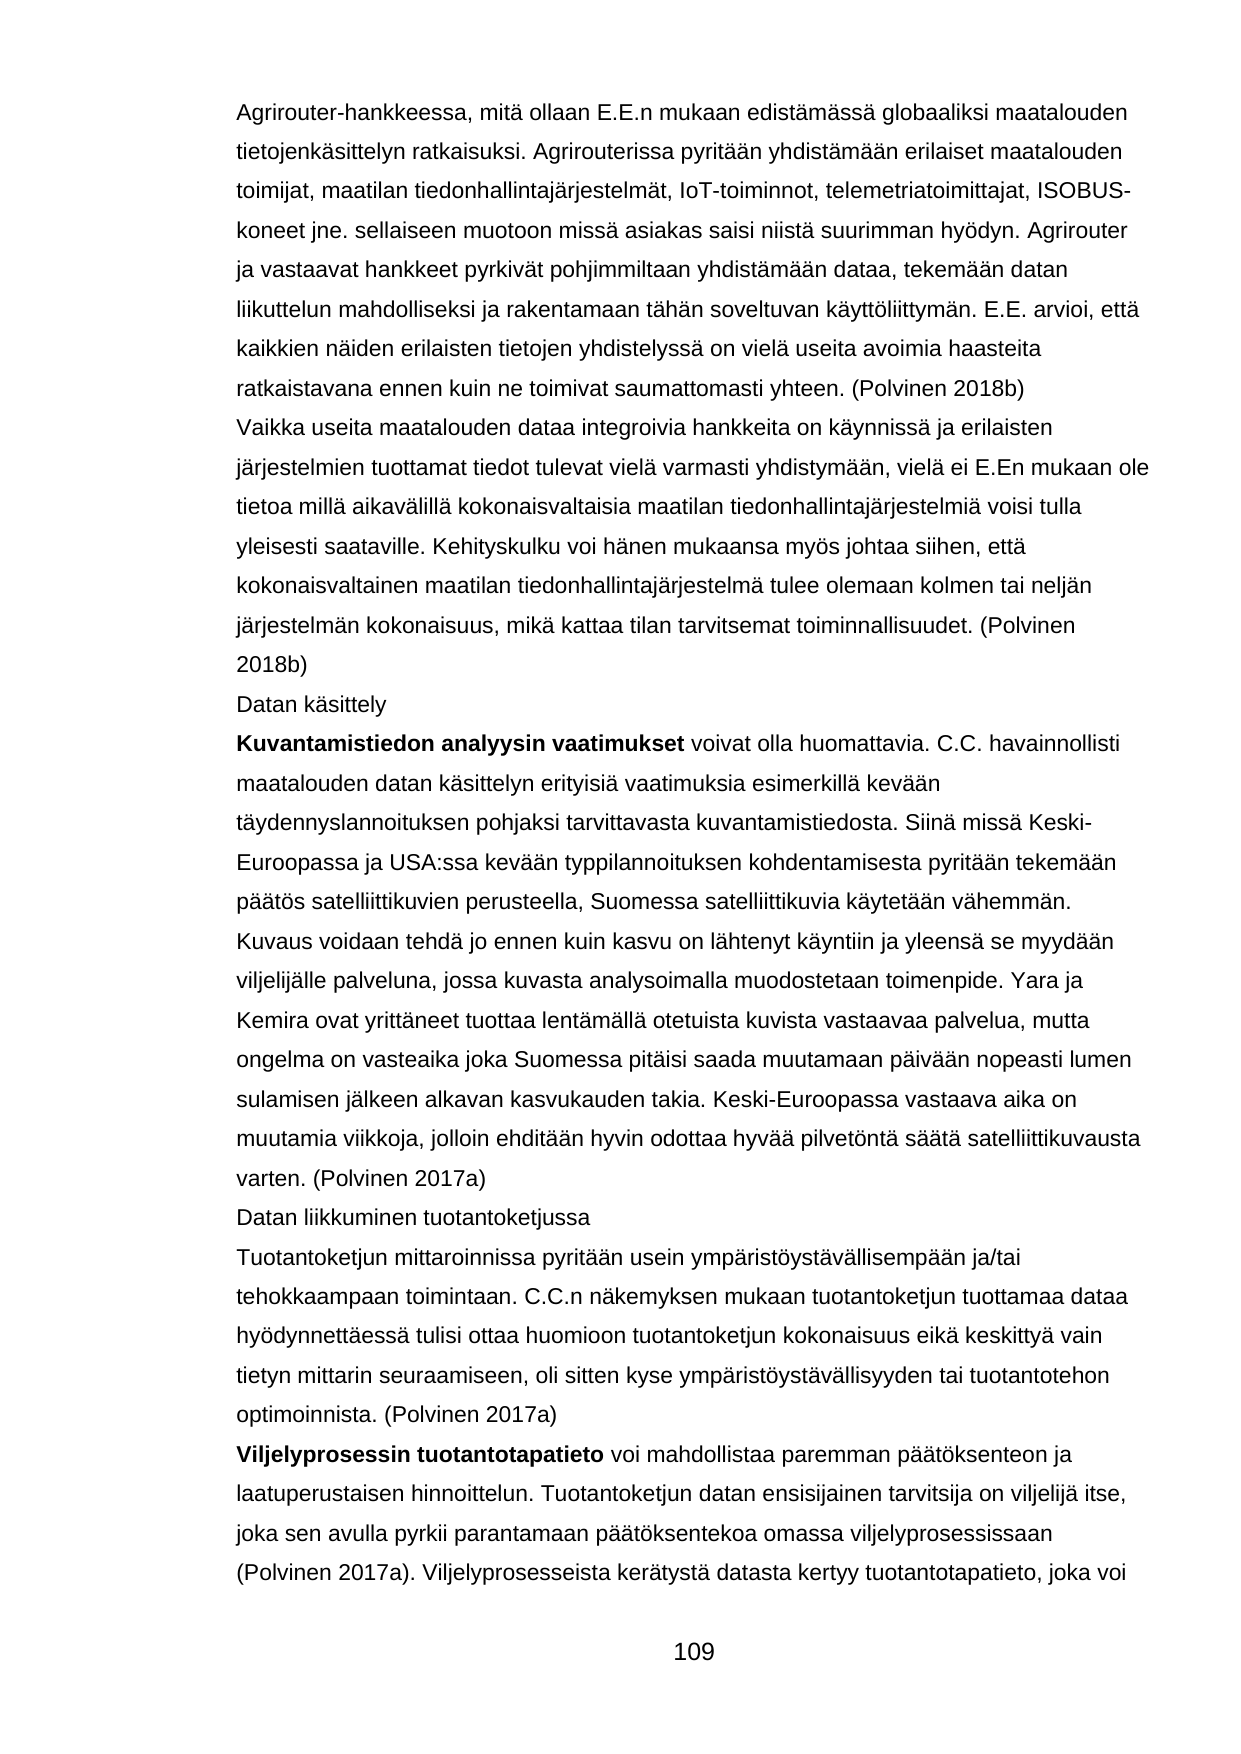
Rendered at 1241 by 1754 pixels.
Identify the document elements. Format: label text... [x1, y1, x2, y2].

text Vaikka useita maatalouden dataa integroivia hankkeita on käynnissä ja erilaisten järjestelmien tuottamat tiedot tulevat vielä varmasti yhdistymään, vielä ei E.En mukaan ole tietoa millä aikavälillä kokonaisvaltaisia maatilan tiedonhallintajärjestelmiä voisi tulla yleisesti saataville. Kehityskulku voi hänen mukaansa myös johtaa siihen, että kokonaisvaltainen maatilan tiedonhallintajärjestelmä tulee olemaan kolmen tai neljän järjestelmän kokonaisuus, mikä kattaa tilan tarvitsemat toiminnallisuudet. (Polvinen 2018b) [236, 414, 1152, 678]
text Datan käsittely [236, 691, 1152, 717]
text Datan liikkuminen tuotantoketjussa [236, 1204, 1152, 1230]
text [236, 98, 1152, 401]
text Tuotantoketjun mittaroinnissa pyritään usein ympäristöystävällisempään ja/tai tehokkaampaan toimintaan. C.C.n näkemyksen mukaan tuotantoketjun tuottamaa dataa hyödynnettäessä tulisi ottaa huomioon tuotantoketjun kokonaisuus eikä keskittyä vain tietyn mittarin seuraamiseen, oli sitten kyse ympäristöystävällisyyden tai tuotantotehon optimoinnista. (Polvinen 2017a) [236, 1243, 1152, 1428]
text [236, 1441, 1152, 1586]
text Kuvantamistiedon analyysin vaatimukset voivat olla huomattavia. C.C. havainnollisti maatalouden datan käsittelyn erityisiä vaatimuksia esimerkillä kevään täydennyslannoituksen pohjaksi tarvittavasta kuvantamistiedosta. Siinä missä Keski-Euroopassa ja USA:ssa kevään typpilannoituksen kohdentamisesta pyritään tekemään päätös satelliittikuvien perusteella, Suomessa satelliittikuvia käytetään vähemmän. Kuvaus voidaan tehdä jo ennen kuin kasvu on lähtenyt käyntiin ja yleensä se myydään viljelijälle palveluna, jossa kuvasta analysoimalla muodostetaan toimenpide. Yara ja Kemira ovat yrittäneet tuottaa lentämällä otetuista kuvista vastaavaa palvelua, mutta ongelma on vasteaika joka Suomessa pitäisi saada muutamaan päivään nopeasti lumen sulamisen jälkeen alkavan kasvukauden takia. Keski-Euroopassa vastaava aika on muutamia viikkoja, jolloin ehditään hyvin odottaa hyvää pilvetöntä säätä satelliittikuvausta varten. (Polvinen 2017a) [236, 730, 1152, 1191]
